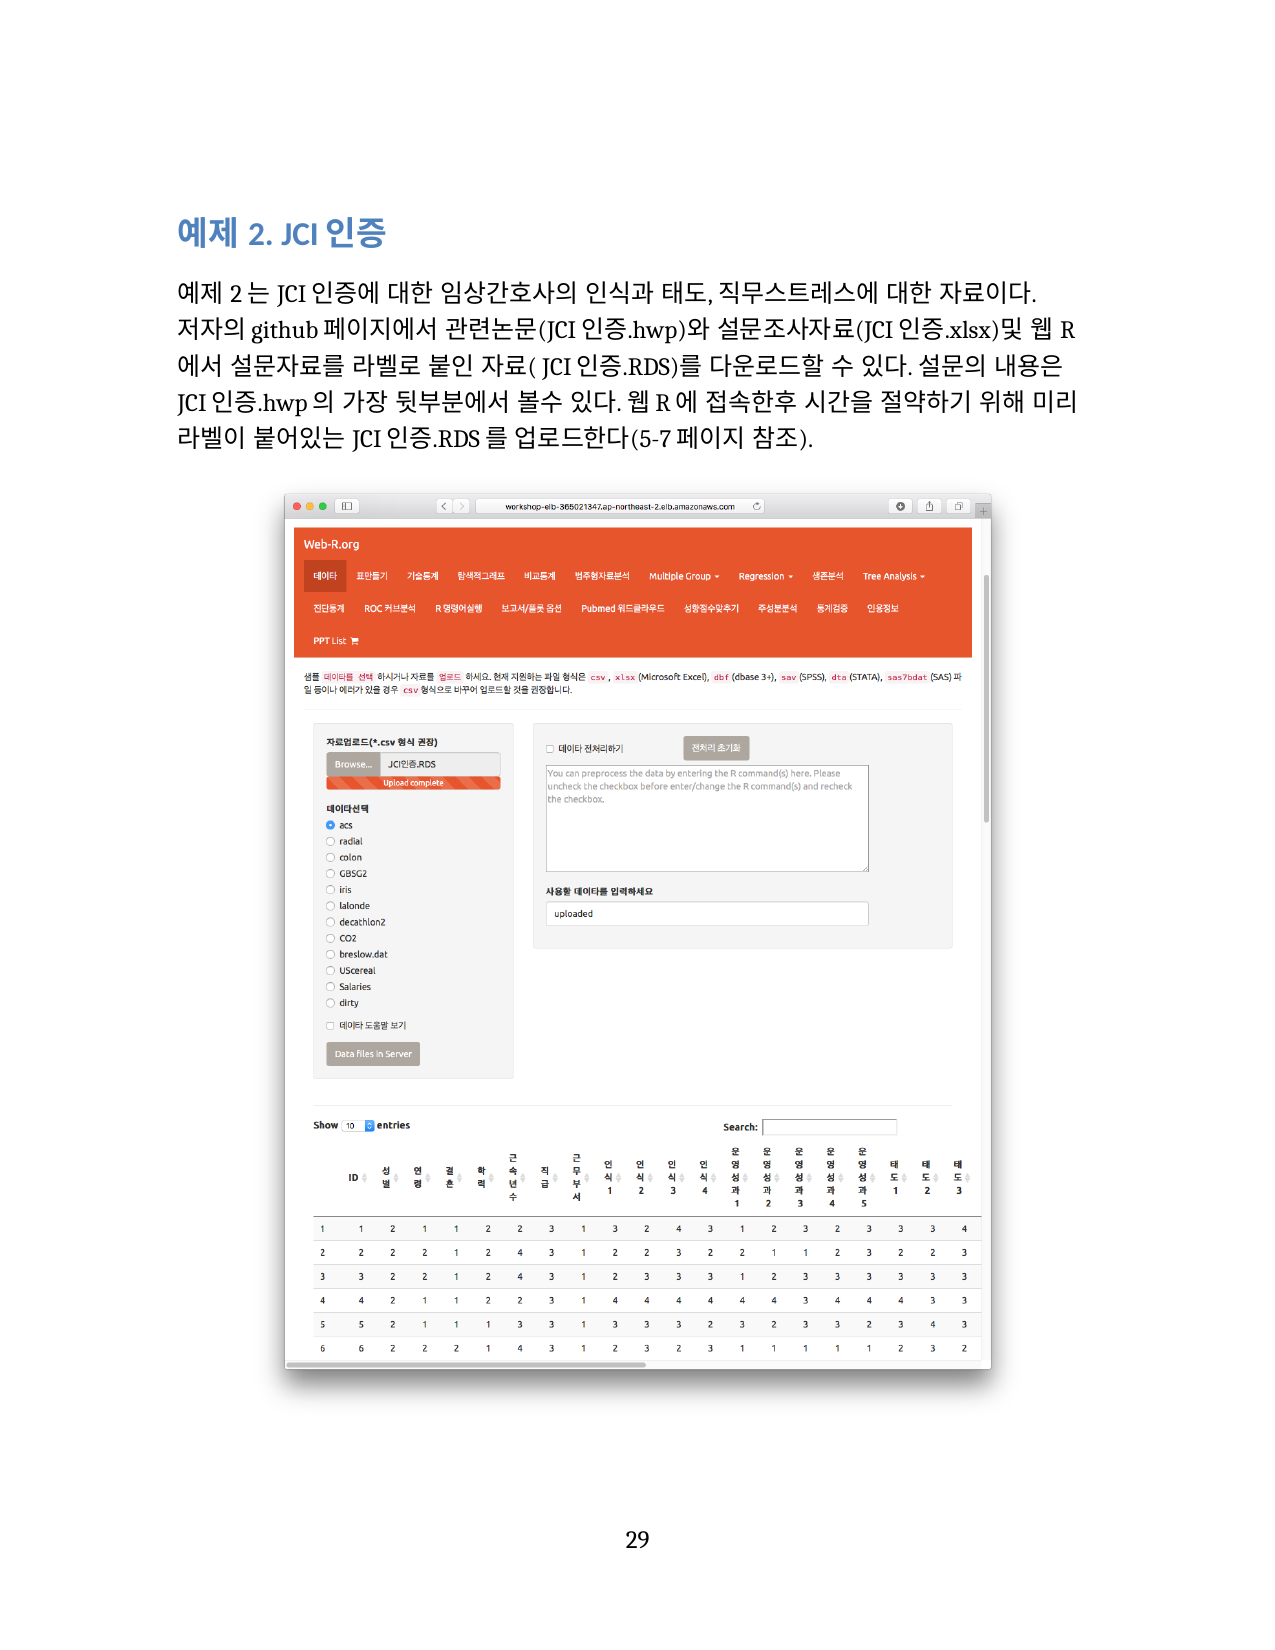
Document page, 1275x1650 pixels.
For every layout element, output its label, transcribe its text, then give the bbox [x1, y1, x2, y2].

text 예제 2는 JCI 인증에 대한 임상간호사의 인식과 태도, 직무스트레스에 대한 자료이다. 저자의github페이지에서 관련논문(JCI인증.hwp)와 설문조사자료(JCI인증.xlsx)및 웹 R에서 설문자료를 라벨로 붙인 자료( JCI인증.RDS)를 다운로드할 수 있다. 설문의 내용은 JCI인증.hwp의 가장 뒷부분에서 볼수 있다. 웹R에 접속한후 시간을 절약하기 위해 미리 라벨이 붙어있는 JCI인증.RDS를 업로드한다(5-7페이지 참조). [177, 274, 1098, 455]
picture [248, 473, 1027, 1421]
subtitle 예제 2. JCI인증 [177, 207, 1098, 255]
